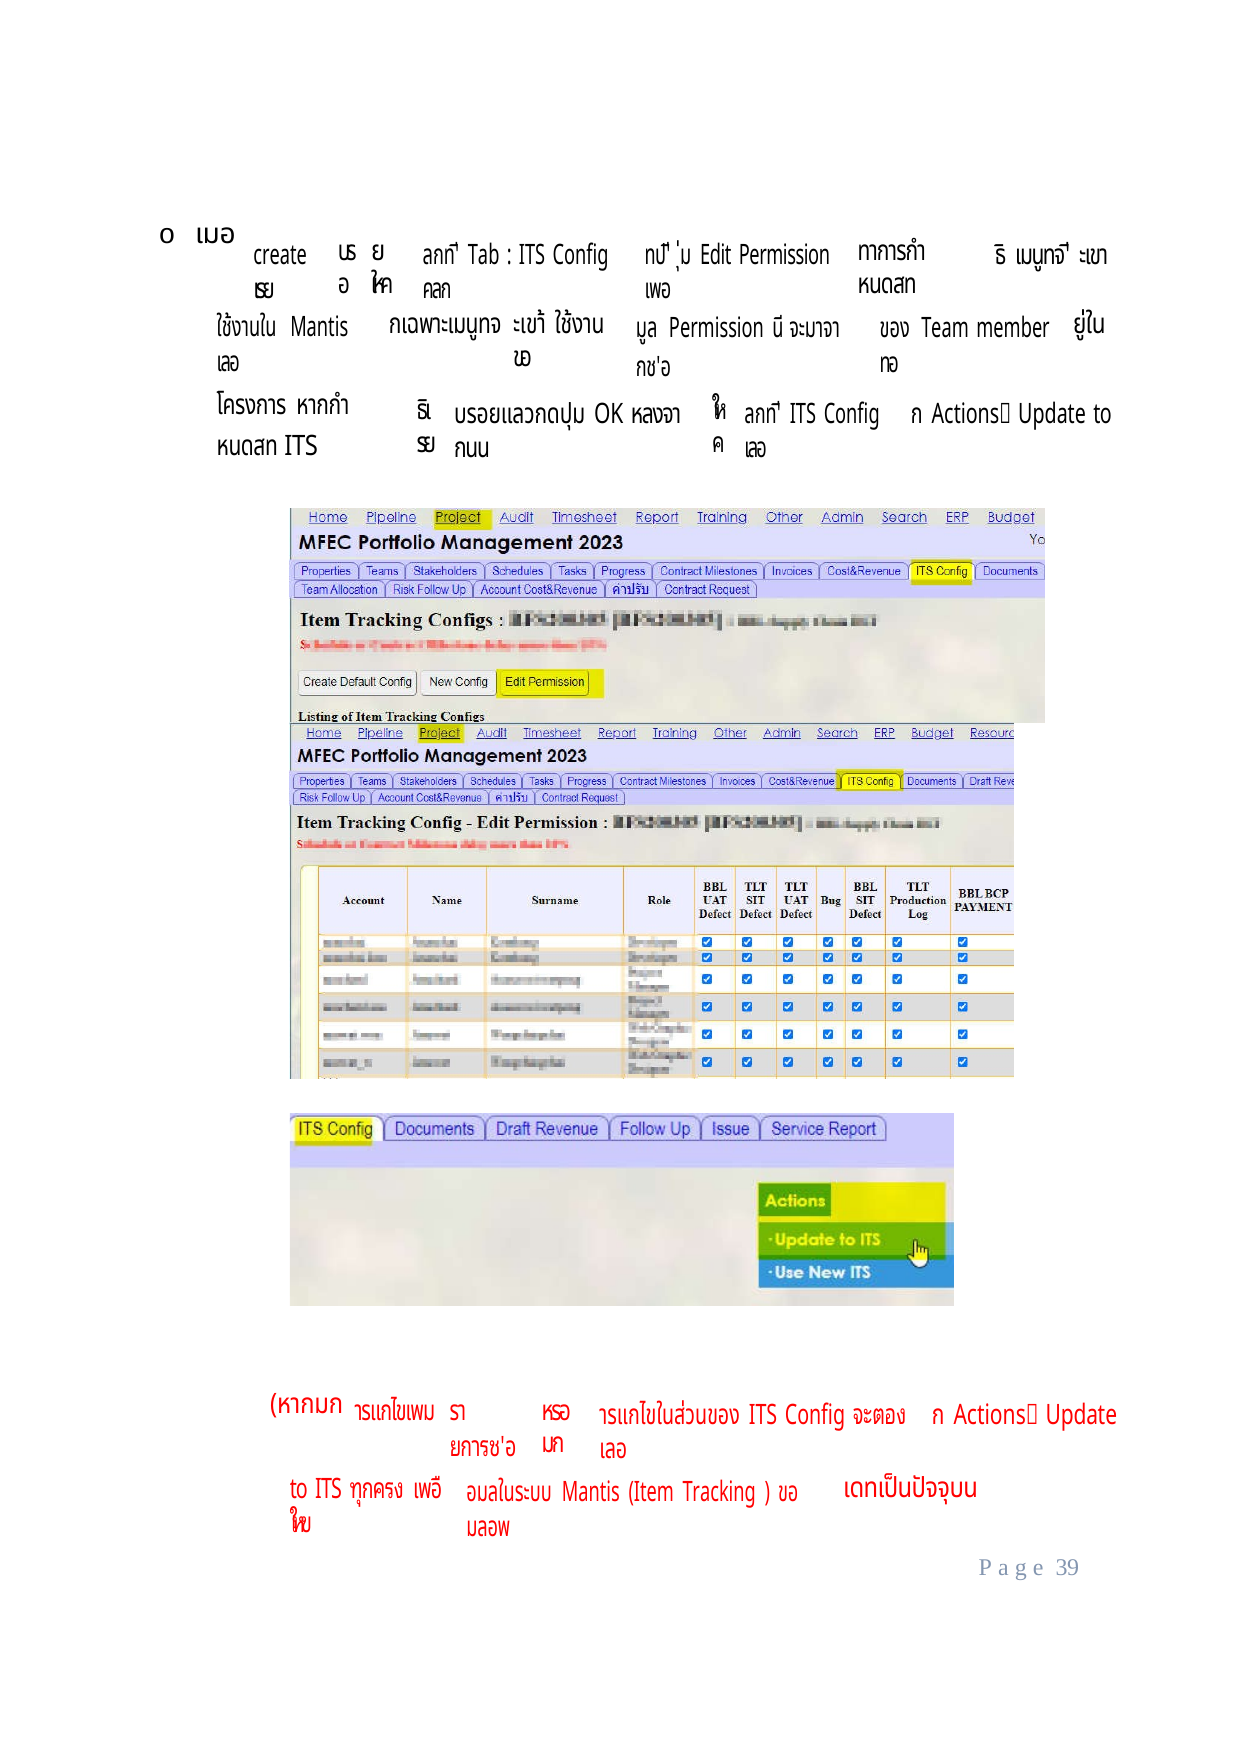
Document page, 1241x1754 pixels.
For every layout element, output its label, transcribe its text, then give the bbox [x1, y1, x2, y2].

text ารแกไขในส่วนของ ITS Config จะตองเลอ [599, 1394, 921, 1465]
text ทป'ี ุ่ม Edit Permission เพอ [644, 234, 847, 305]
text ธเิ รย [416, 393, 443, 458]
text ยู่ใน [1073, 307, 1232, 340]
text ะเขา้ ใช้งาน ขอ [513, 307, 624, 373]
text ทาการกําหนดสท [857, 234, 982, 300]
text ลกท'ี Tab : ITS Config คลก [422, 234, 633, 305]
text (หากมก [0, 1384, 343, 1422]
text ย ใหค [371, 234, 411, 300]
text to ITS ทุกครง เพอื ใหข [289, 1468, 455, 1539]
text รายการช'อ [449, 1394, 523, 1465]
text o เมอ [0, 217, 236, 252]
text มูล Permission นี จะมาจากช'อ [636, 307, 868, 384]
text ใช้งานใน Mantis เลอ [216, 306, 378, 377]
text หรอมก [541, 1394, 588, 1459]
text ลกท'ี ITS Config เลอ [744, 393, 900, 464]
text เดทเป็นปัจจุบน [843, 1472, 1232, 1504]
picture [289, 508, 1045, 1079]
text ก Actions Update [932, 1394, 1232, 1432]
text ก Actions Update to [911, 393, 1232, 431]
text ารแกไขเพม [354, 1394, 438, 1427]
text ธิ เมนูทจ'ี ะเขา [994, 234, 1232, 273]
text โครงการ หากกําหนดสท ITS [216, 389, 404, 464]
picture [289, 1113, 954, 1306]
text ของ Team member ทอ [879, 307, 1063, 378]
text create เรย [253, 234, 327, 305]
text ใหค [712, 393, 733, 458]
text บรอยแลวกดปุม OK หลงจากนน [454, 393, 701, 464]
text บรอ [338, 234, 360, 300]
text กเฉพาะเมนูทจ [389, 307, 502, 340]
text อมลในระบบ Mantis (Item Tracking ) ขอมลอพ [466, 1472, 830, 1543]
